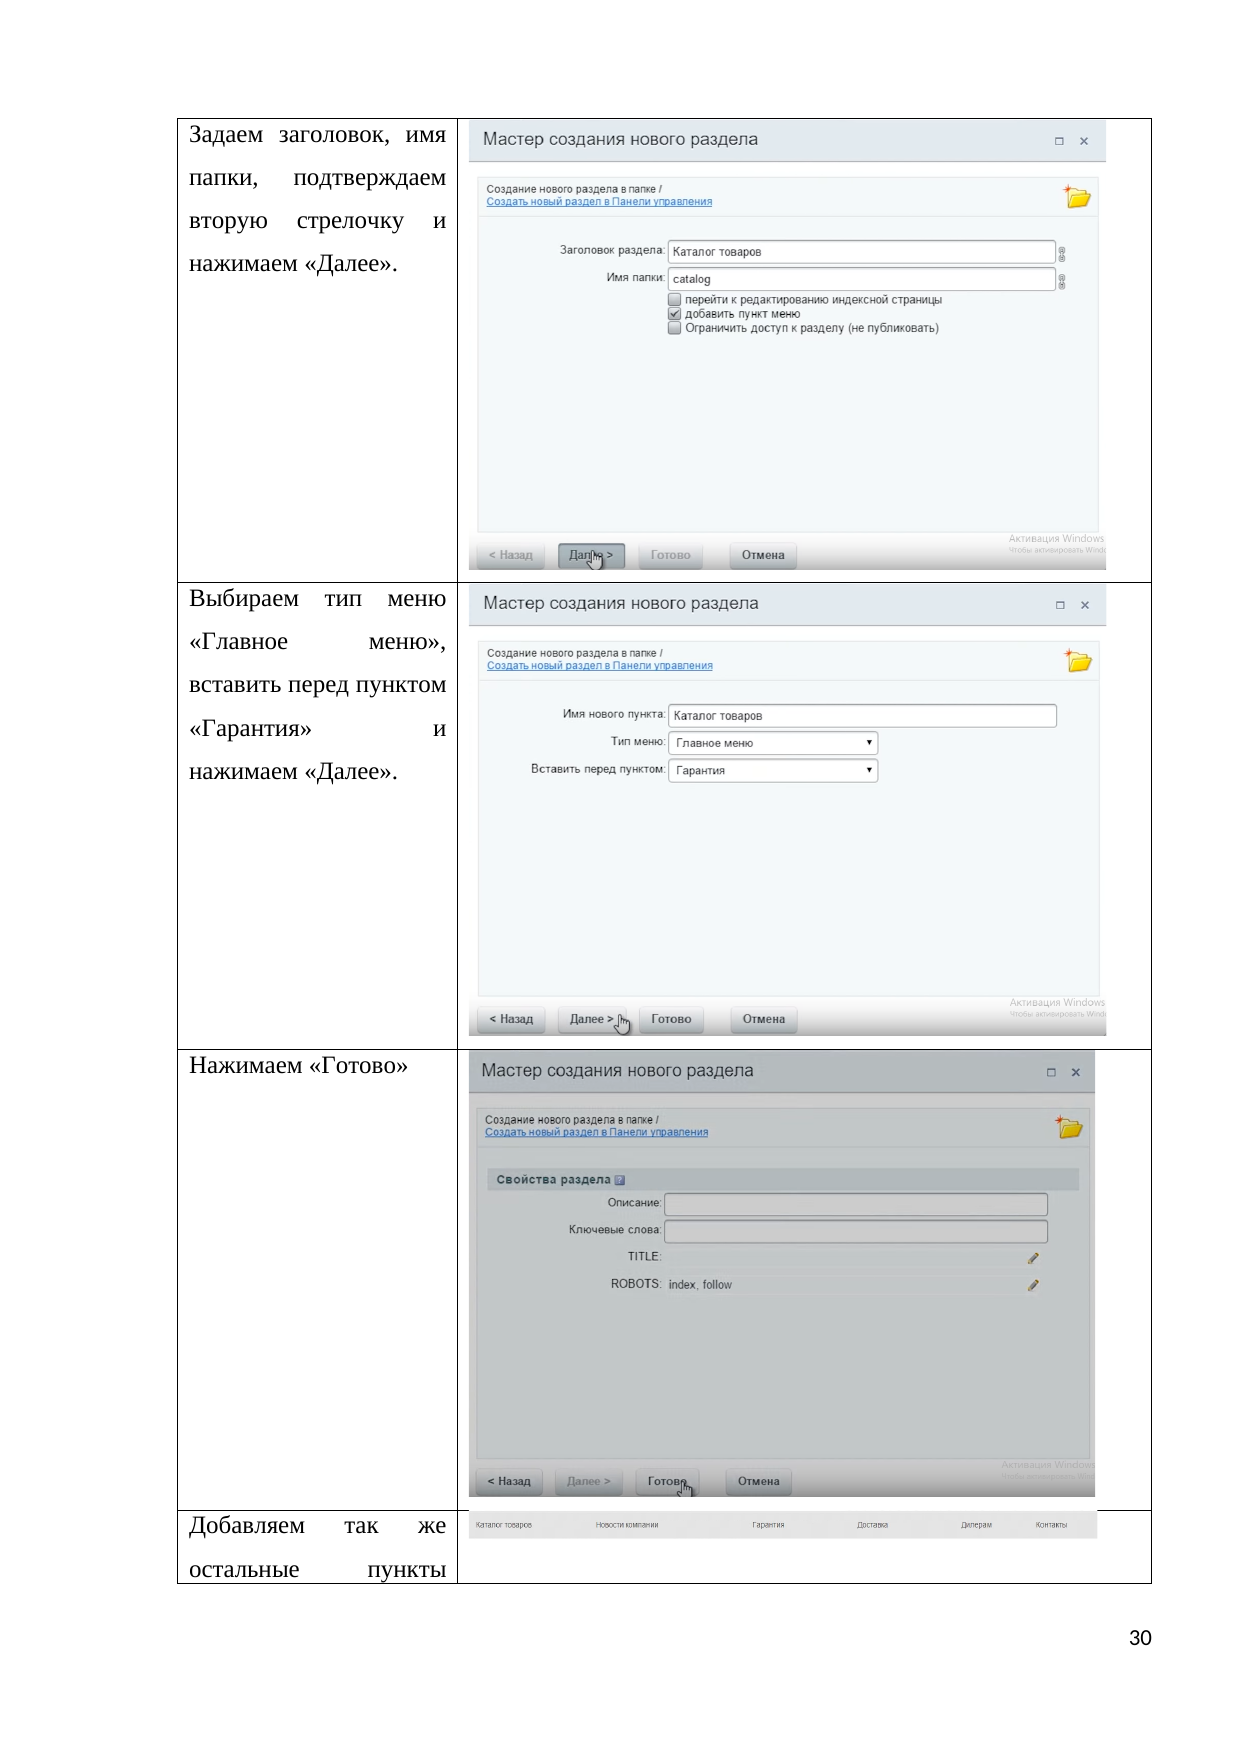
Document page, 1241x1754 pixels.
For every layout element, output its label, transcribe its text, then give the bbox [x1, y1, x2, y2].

table_cell [458, 583, 1151, 1049]
table_cell Задаем заголовок, имя папки, подтверждаем вторую стрелочку и нажимаем «Далее». [178, 119, 457, 582]
table_cell [458, 1511, 1151, 1582]
table_cell [458, 1050, 1151, 1509]
picture [468, 119, 1107, 570]
picture [468, 583, 1107, 1036]
table_cell Выбираем тип меню «Главное меню», вставить перед пунктом «Гарантия» и нажимаем «Далее». [178, 583, 457, 1049]
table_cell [178, 1511, 457, 1582]
picture [468, 1510, 1098, 1540]
picture [468, 1050, 1096, 1497]
table_cell Нажимаем «Готово» [178, 1050, 457, 1509]
table_cell [458, 119, 1151, 582]
